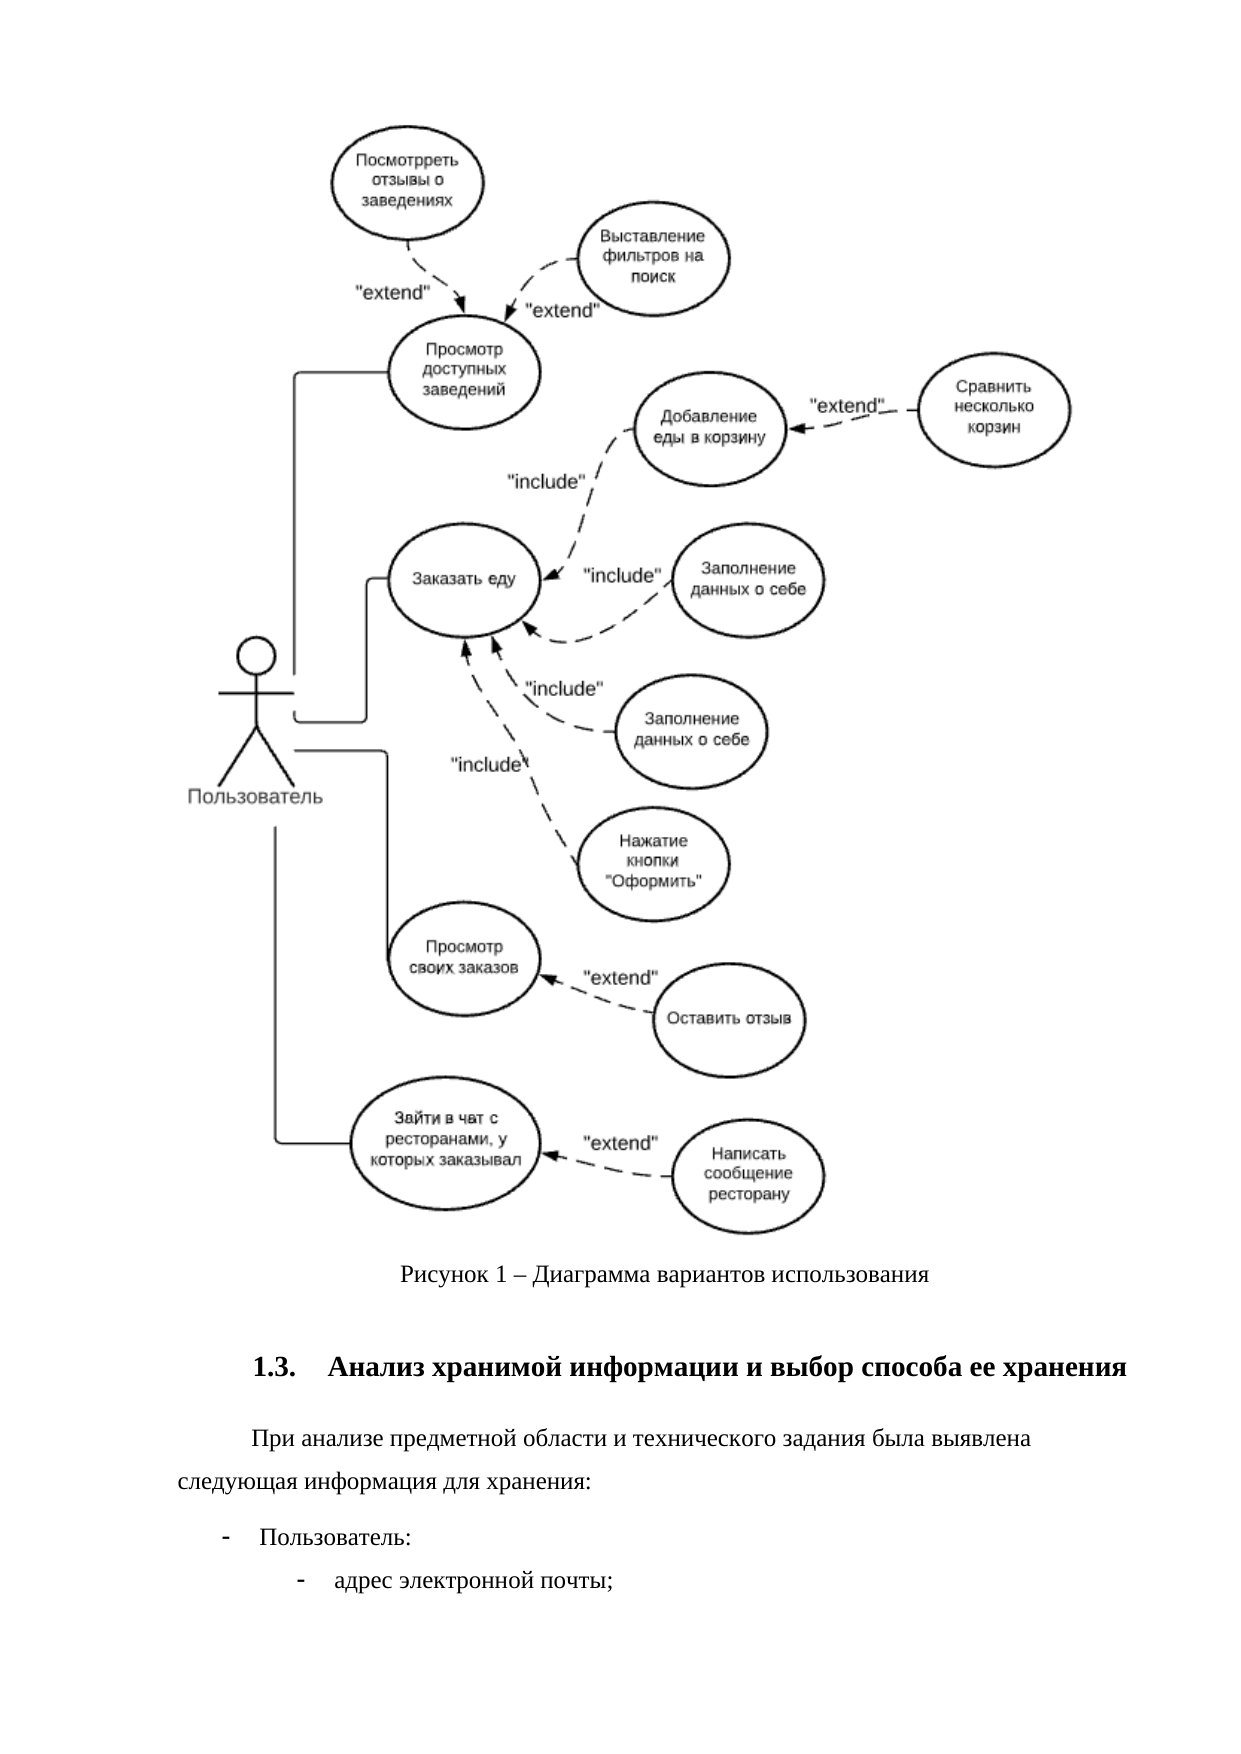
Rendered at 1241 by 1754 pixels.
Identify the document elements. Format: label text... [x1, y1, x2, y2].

list адрес электронной почты; [297, 1565, 1152, 1594]
text Рисунок 1 – Диаграмма вариантов использования [177, 1259, 1152, 1287]
subtitle Анализ хранимой информации и выбор способа ее хранения [252, 1349, 1152, 1383]
text При анализе предметной области и технического задания была выявлена следующая информация для хранения: [177, 1423, 1152, 1495]
picture [177, 118, 1086, 1245]
list Пользователь: [222, 1522, 1152, 1551]
